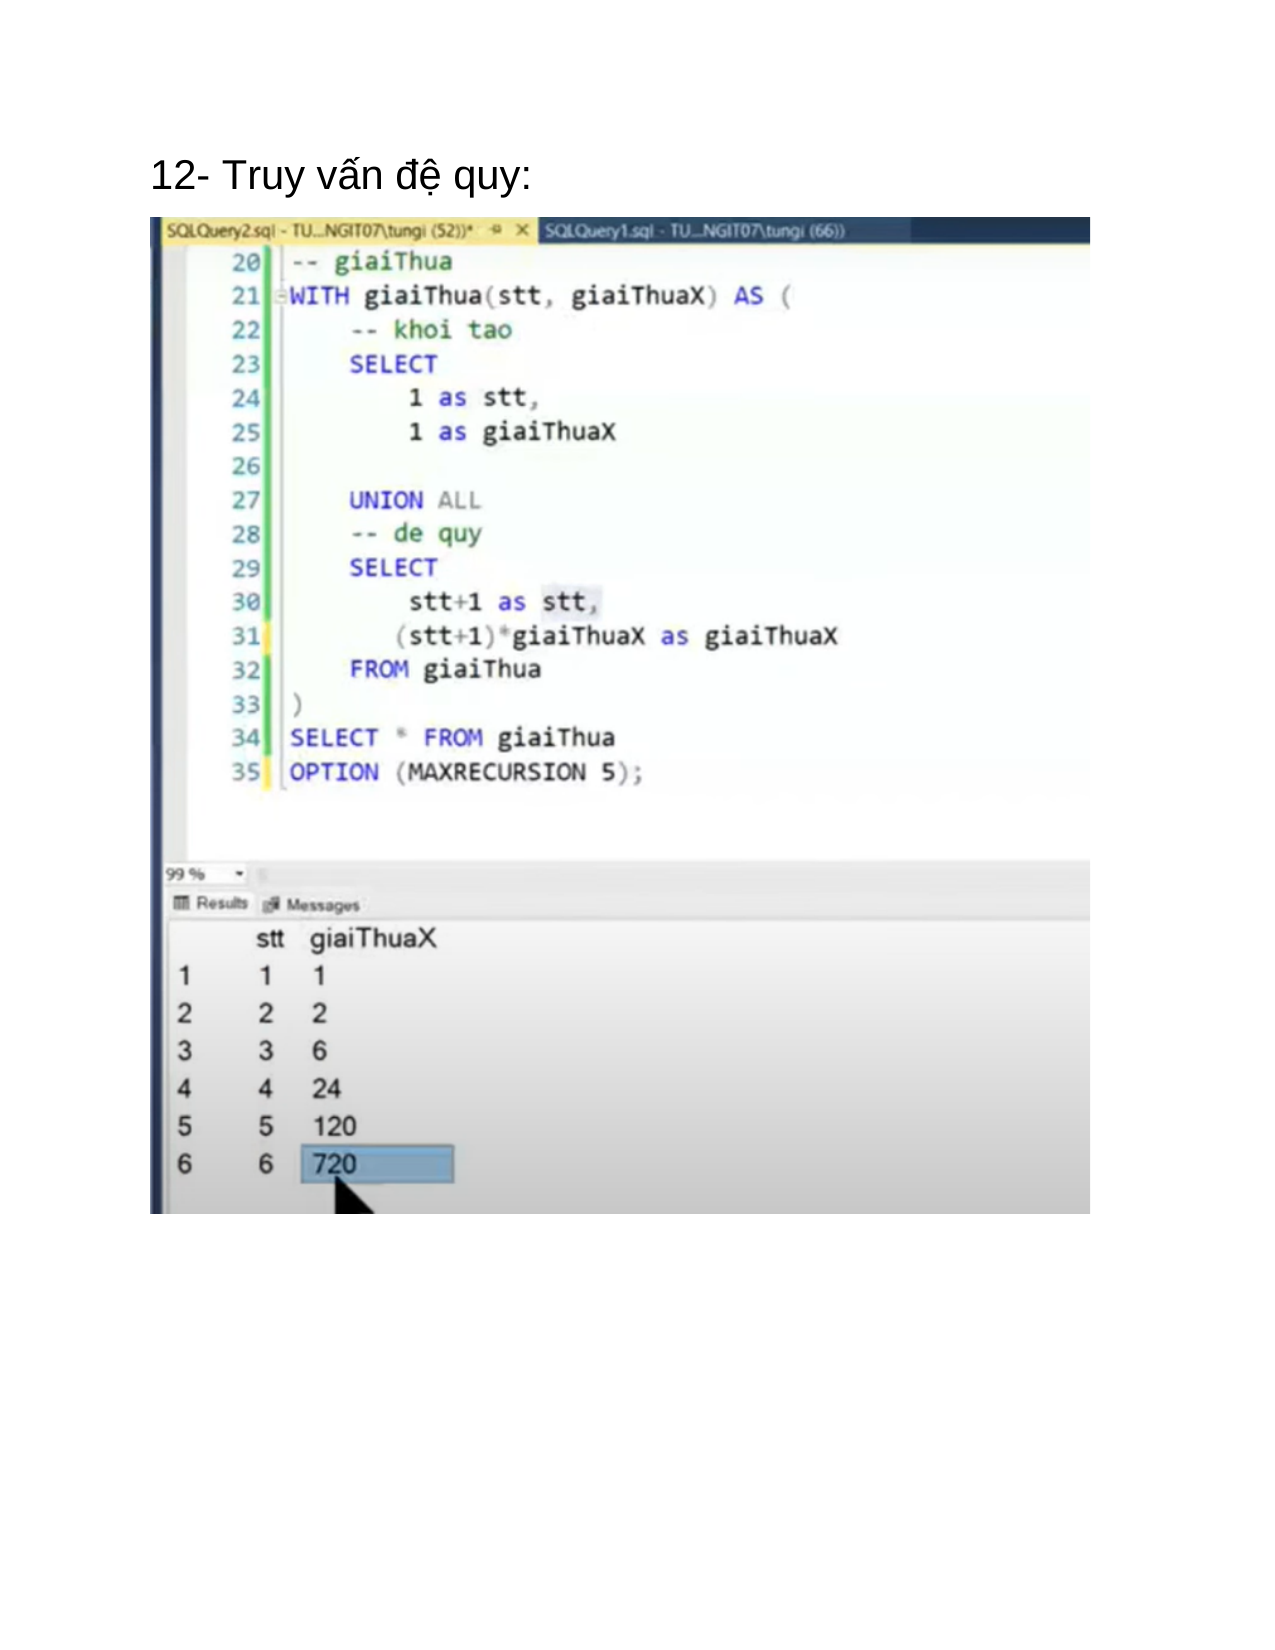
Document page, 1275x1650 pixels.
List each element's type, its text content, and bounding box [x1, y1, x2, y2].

picture [150, 217, 1091, 1214]
subtitle 12- Truy vấn đệ quy: [150, 150, 1125, 198]
